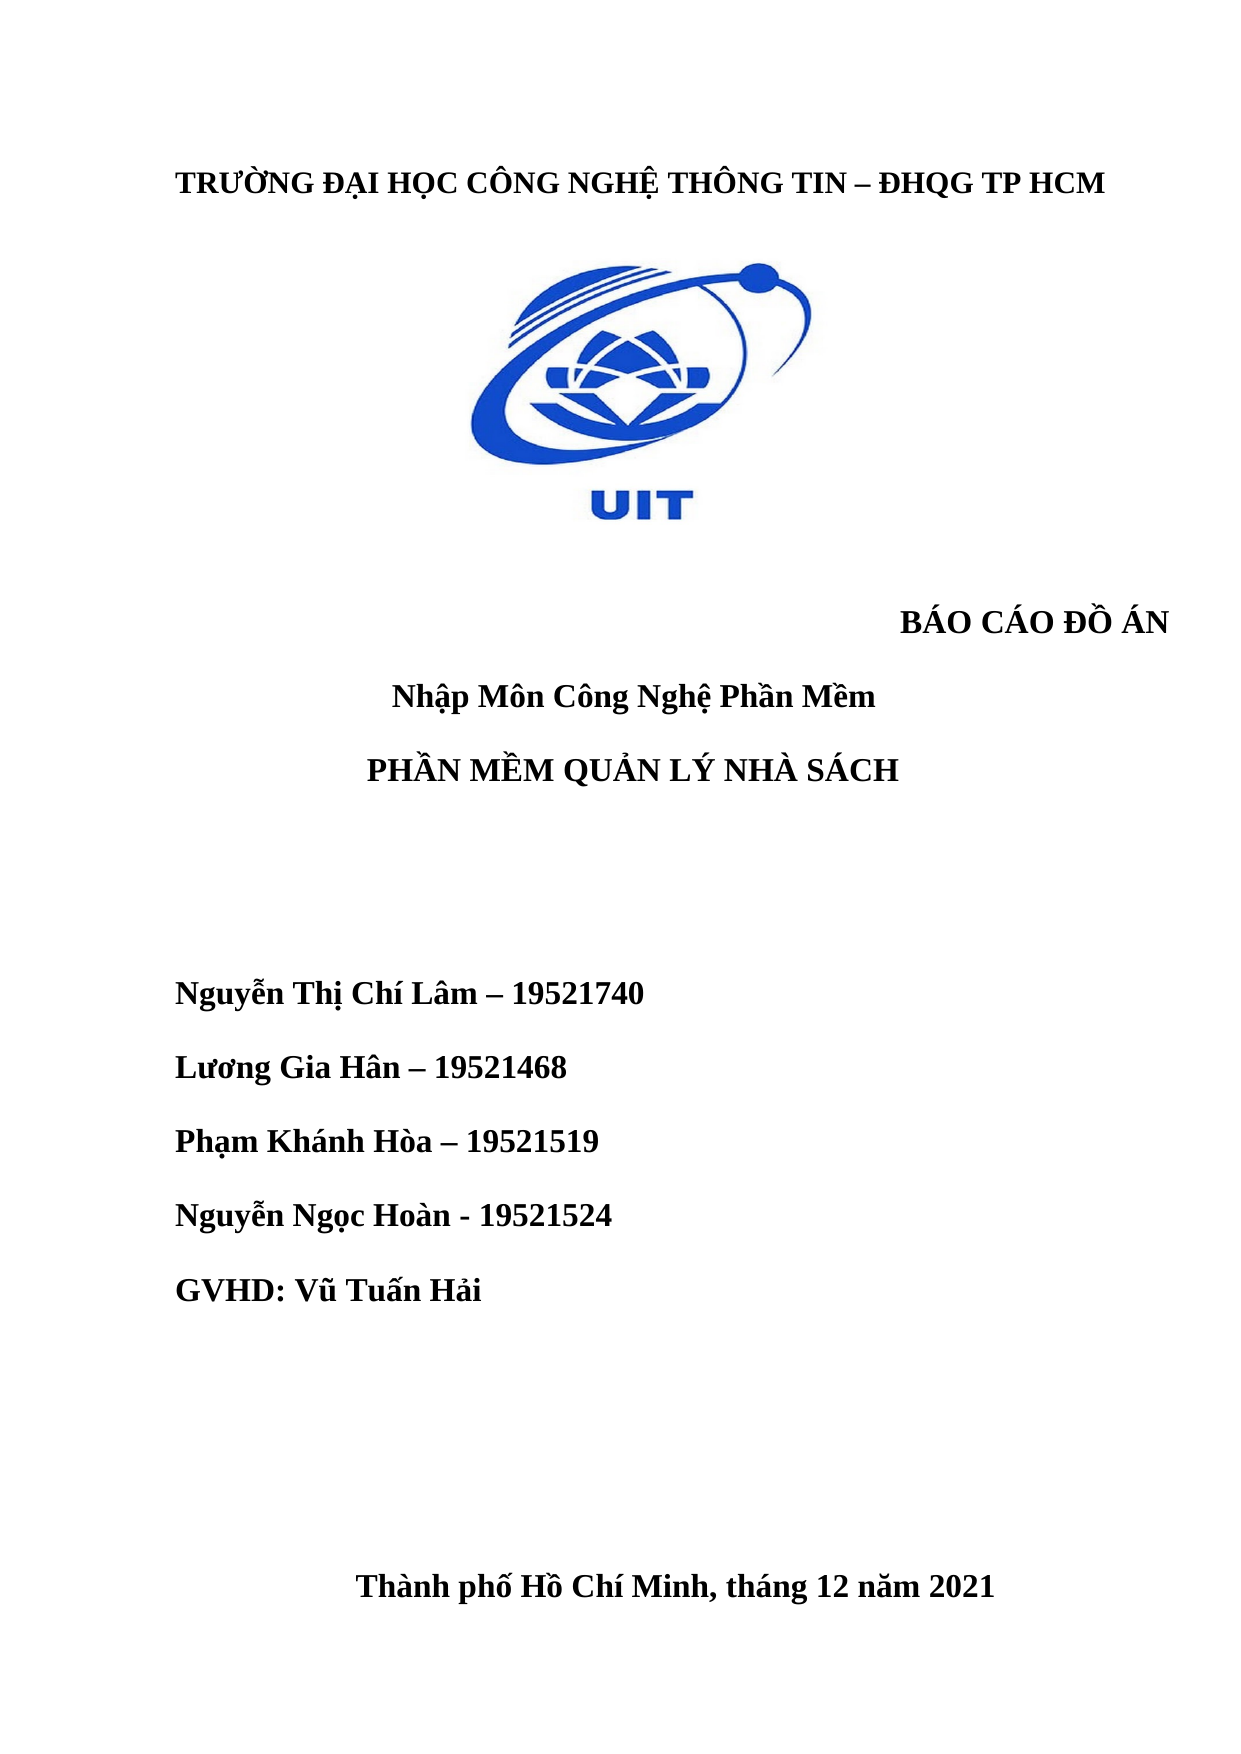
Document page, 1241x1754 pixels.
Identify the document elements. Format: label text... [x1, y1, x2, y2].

text GVHD: Vũ Tuấn Hải [175, 1270, 1176, 1308]
text PHẦN MỀM QUẢN LÝ NHÀ SÁCH [175, 751, 1176, 789]
text BÁO CÁO ĐỒ ÁN [175, 602, 1176, 641]
text Phạm Khánh Hòa – 19521519 [175, 1121, 1176, 1160]
text Lương Gia Hân – 19521468 [175, 1047, 1176, 1086]
text Nhập Môn Công Nghệ Phần Mềm [175, 676, 1176, 715]
text TRƯỜNG ĐẠI HỌC CÔNG NGHỆ THÔNG TIN – ĐHQG TP HCM [175, 164, 1176, 201]
picture [365, 201, 882, 576]
text Nguyễn Ngọc Hoàn - 19521524 [175, 1196, 1176, 1234]
text Nguyễn Thị Chí Lâm – 19521740 [175, 973, 1176, 1011]
text Thành phố Hồ Chí Minh, tháng 12 năm 2021 [175, 1566, 1176, 1605]
